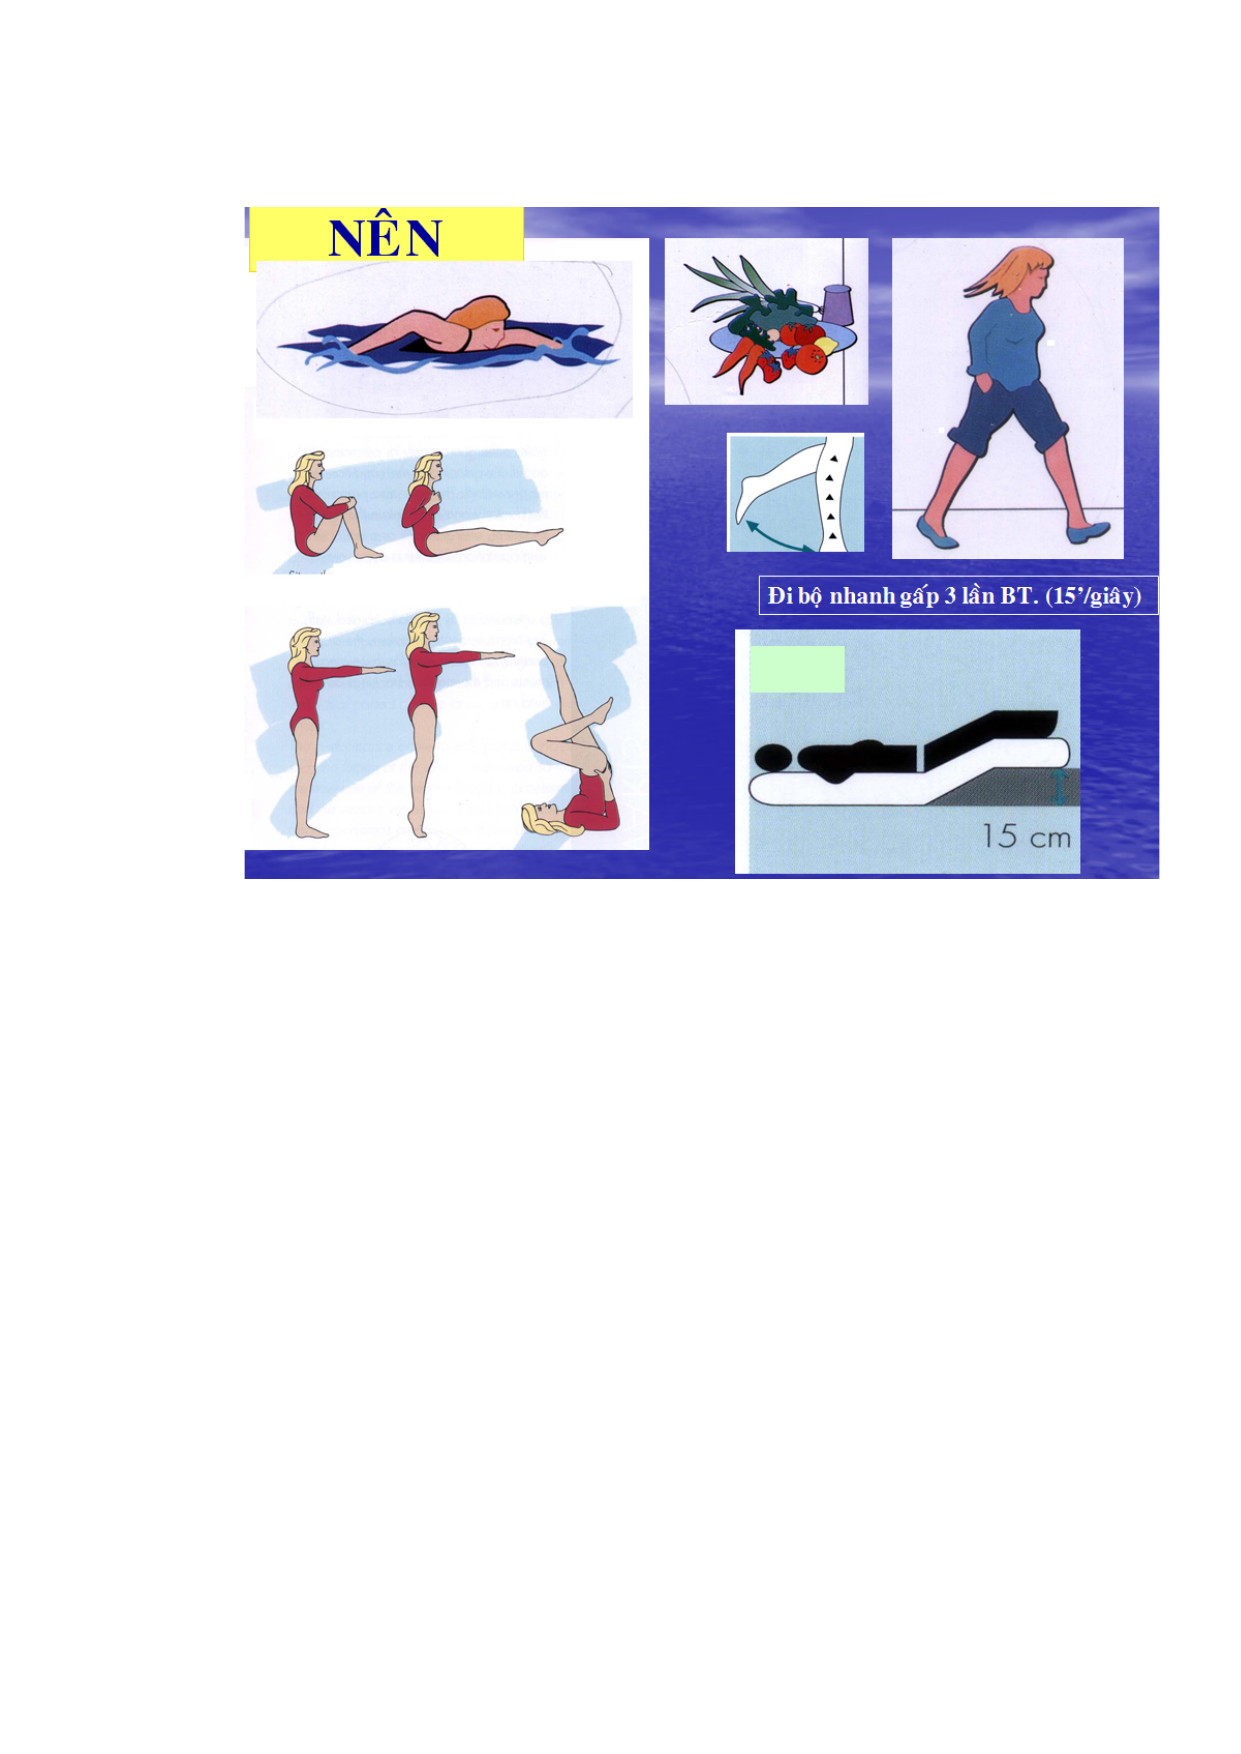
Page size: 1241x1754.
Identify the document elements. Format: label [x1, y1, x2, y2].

picture [244, 207, 1160, 879]
